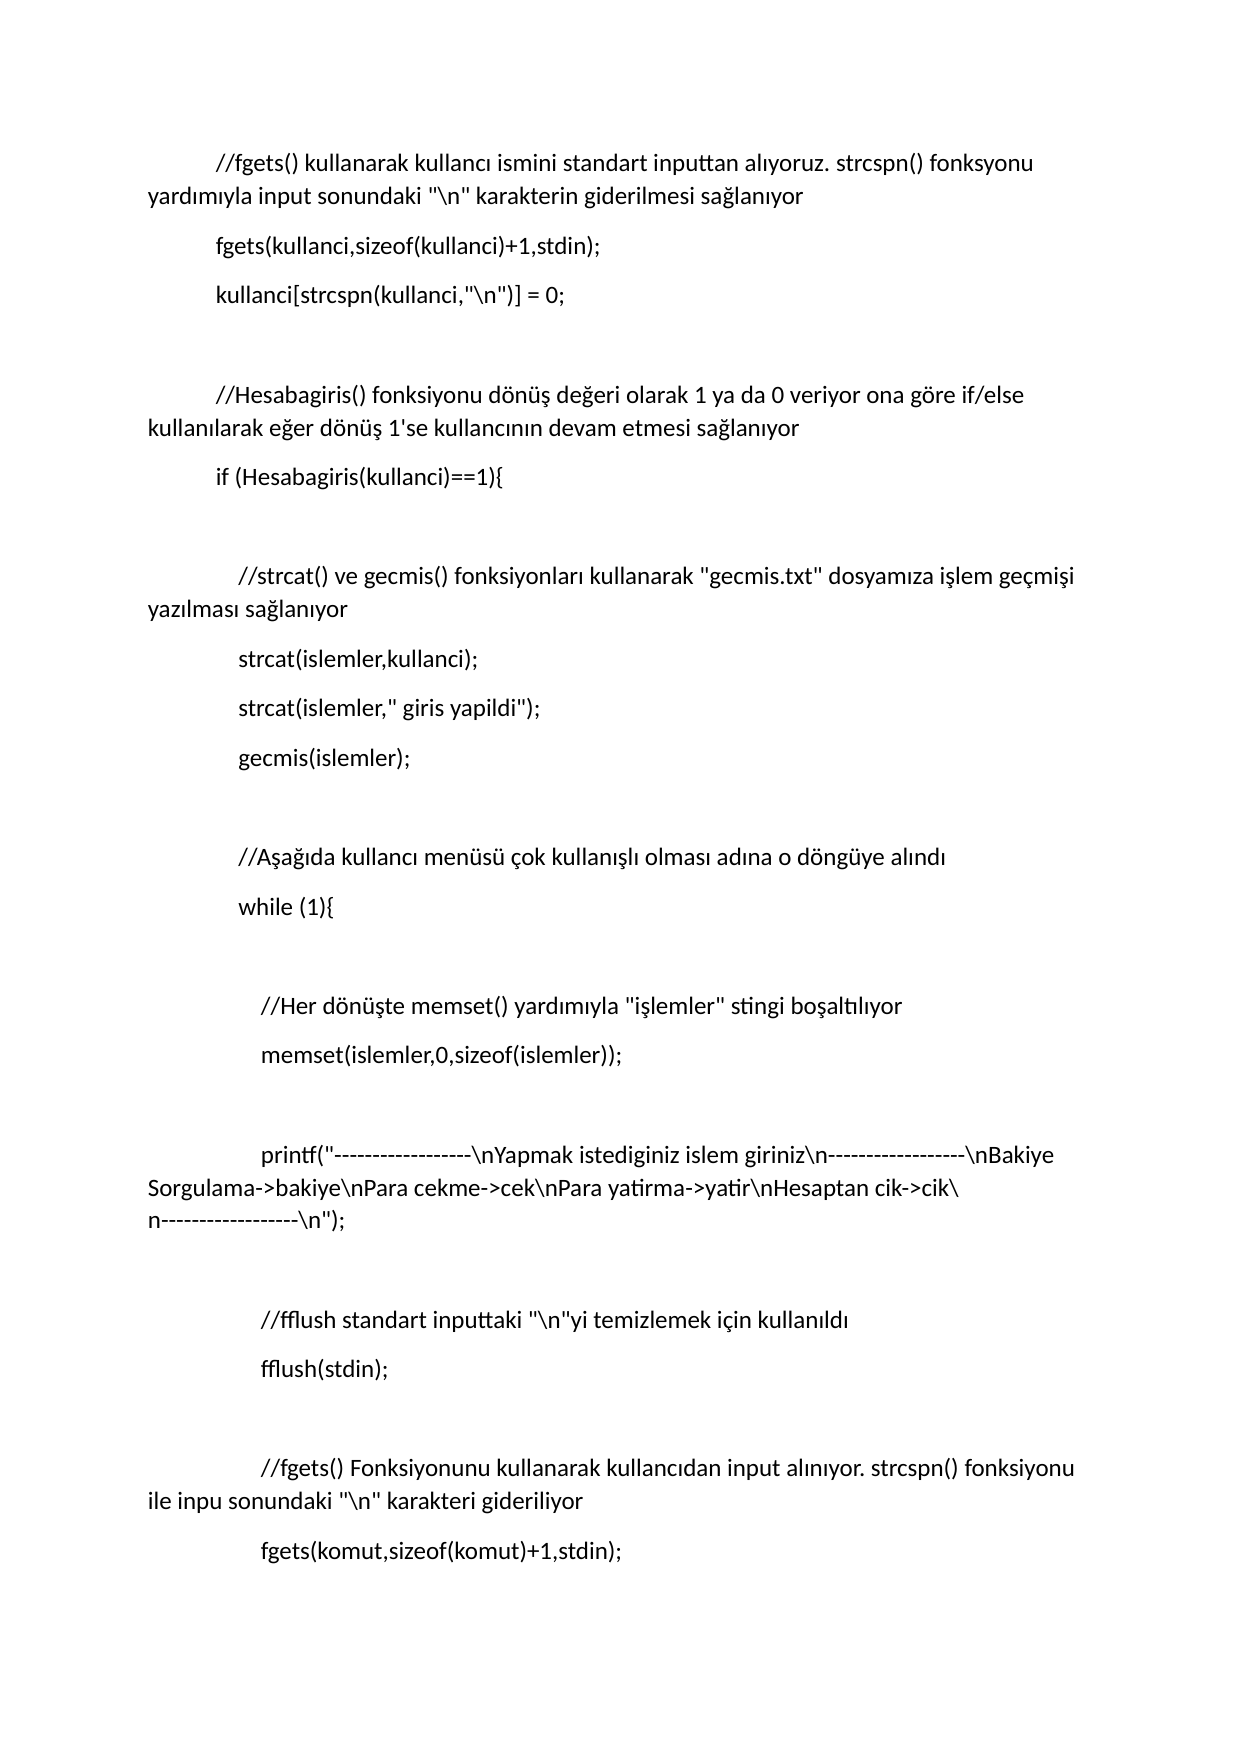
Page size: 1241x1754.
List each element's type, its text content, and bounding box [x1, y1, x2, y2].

text //fgets() Fonksiyonunu kullanarak kullancıdan input alınıyor. strcspn() fonksiyonu ile inpu sonundaki "\n" karakteri gideriliyor [148, 1453, 1093, 1516]
text //Hesabagiris() fonksiyonu dönüş değeri olarak 1 ya da 0 veriyor ona göre if/else kullanılarak eğer dönüş 1'se kullancının devam etmesi sağlanıyor [148, 379, 1093, 442]
text if (Hesabagiris(kullanci)==1){ [148, 461, 1093, 492]
text fgets(kullanci,sizeof(kullanci)+1,stdin); [148, 230, 1093, 261]
text //Her dönüşte memset() yardımıyla "işlemler" stingi boşaltılıyor [148, 990, 1093, 1021]
text //Aşağıda kullancı menüsü çok kullanışlı olması adına o döngüye alındı [148, 841, 1093, 872]
text //fgets() kullanarak kullancı ismini standart inputtan alıyoruz. strcspn() fonksyonu yardımıyla input sonundaki "\n" karakterin giderilmesi sağlanıyor [148, 148, 1093, 211]
text memset(islemler,0,sizeof(islemler)); [148, 1040, 1093, 1070]
text fflush(stdin); [148, 1353, 1093, 1384]
text strcat(islemler,kullanci); [148, 643, 1093, 673]
text fgets(komut,sizeof(komut)+1,stdin); [148, 1535, 1093, 1566]
text gecmis(islemler); [148, 742, 1093, 773]
text kullanci[strcspn(kullanci,"\n")] = 0; [148, 280, 1093, 310]
text printf("------------------\nYapmak istediginiz islem giriniz\n------------------\nBakiye Sorgulama->bakiye\nPara cekme->cek\nPara yatirma->yatir\nHesaptan cik->cik\n------------------\n"); [148, 1139, 1093, 1235]
text //fflush standart inputtaki "\n"yi temizlemek için kullanıldı [148, 1304, 1093, 1334]
text while (1){ [148, 891, 1093, 921]
text //strcat() ve gecmis() fonksiyonları kullanarak "gecmis.txt" dosyamıza işlem geçmişi yazılması sağlanıyor [148, 561, 1093, 624]
text strcat(islemler," giris yapildi"); [148, 693, 1093, 723]
